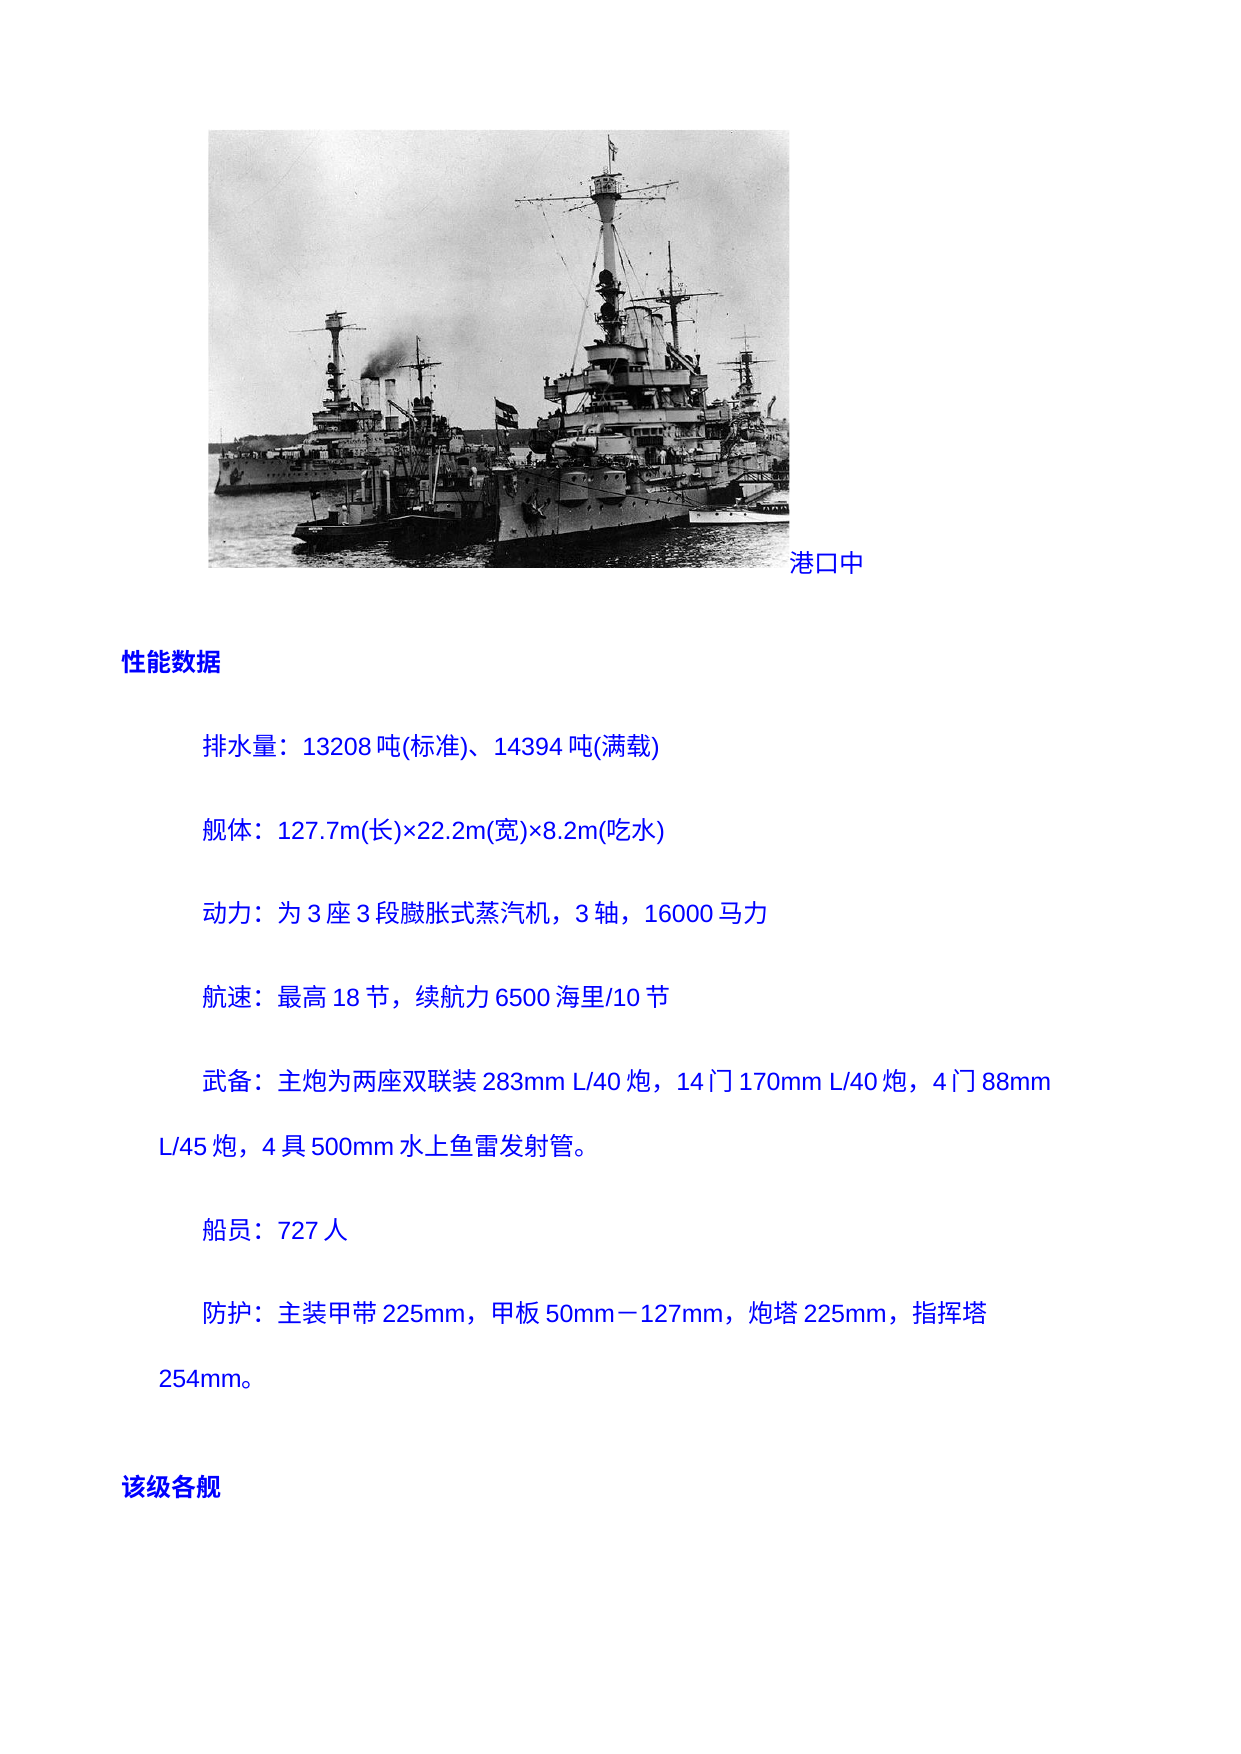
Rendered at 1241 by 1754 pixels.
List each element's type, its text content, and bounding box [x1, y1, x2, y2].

text 动力：为3座3段臌胀式蒸汽机，3轴，16000马力 [158, 879, 1082, 944]
text 船员：727人 [158, 1196, 1082, 1261]
subtitle 性能数据 [121, 628, 1082, 693]
subtitle 该级各舰 [121, 1453, 1082, 1518]
picture [208, 129, 790, 568]
text 排水量：13208吨(标准)、14394吨(满载) [158, 712, 1082, 777]
text 防护：主装甲带225mm，甲板50mm－127mm，炮塔225mm，指挥塔254mm。 [158, 1279, 1082, 1409]
text 武备：主炮为两座双联装283mm L/40炮，14门170mm L/40炮，4门88mm L/45炮，4具500mm水上鱼雷发射管。 [158, 1047, 1082, 1177]
text 舰体：127.7m(长)×22.2m(宽)×8.2m(吃水) [158, 796, 1082, 861]
text 航速：最高18节，续航力6500海里/10节 [158, 963, 1082, 1028]
